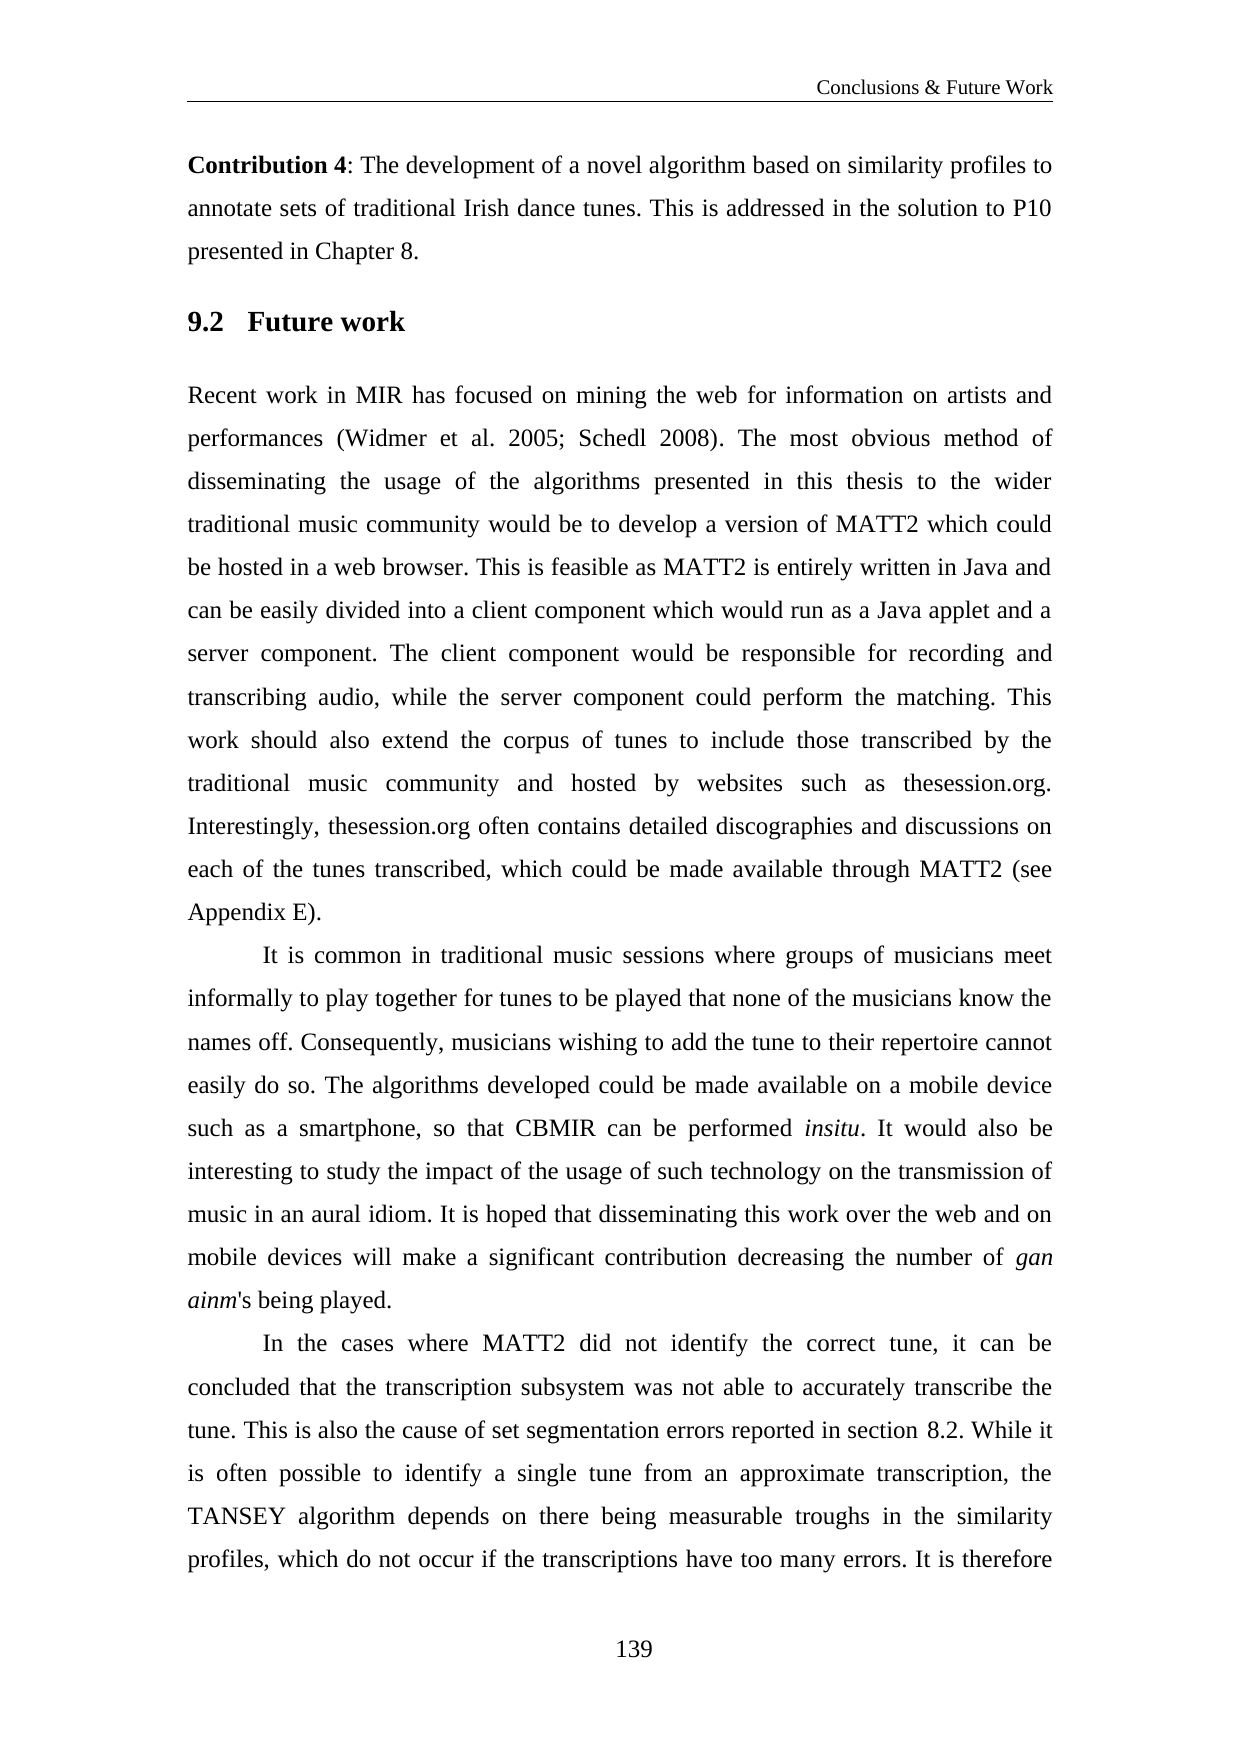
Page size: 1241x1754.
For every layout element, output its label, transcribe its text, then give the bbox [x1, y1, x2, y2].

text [187, 1328, 1053, 1573]
text Recent work in MIR has focused on mining the web for information on artists and performances . The most obvious method of disseminating the usage of the algorithms presented in this thesis to the wider traditional music community would be to develop a version of MATT2 which could be hosted in a web browser. This is feasible as MATT2 is entirely written in Java and can be easily divided into a client component which would run as a Java applet and a server component. The client component would be responsible for recording and transcribing audio, while the server component could perform the matching. This work should also extend the corpus of tunes to include those transcribed by the traditional music community and hosted by websites such as thesession.org. Interestingly, thesession.org often contains detailed discographies and discussions on each of the tunes transcribed, which could be made available through MATT2 (see Appendix E). [187, 380, 1053, 926]
text Contribution 4: The development of a novel algorithm based on similarity profiles to annotate sets of traditional Irish dance tunes. This is addressed in the solution to P10 presented in Chapter 8. [187, 150, 1053, 265]
subtitle Future work [187, 304, 1053, 338]
text It is common in traditional music sessions where groups of musicians meet informally to play together for tunes to be played that none of the musicians know the names off. Consequently, musicians wishing to add the tune to their repertoire cannot easily do so. The algorithms developed could be made available on a mobile device such as a smartphone, so that CBMIR can be performed insitu. It would also be interesting to study the impact of the usage of such technology on the transmission of music in an aural idiom. It is hoped that disseminating this work over the web and on mobile devices will make a significant contribution decreasing the number of gan ainm's being played. [187, 940, 1053, 1314]
